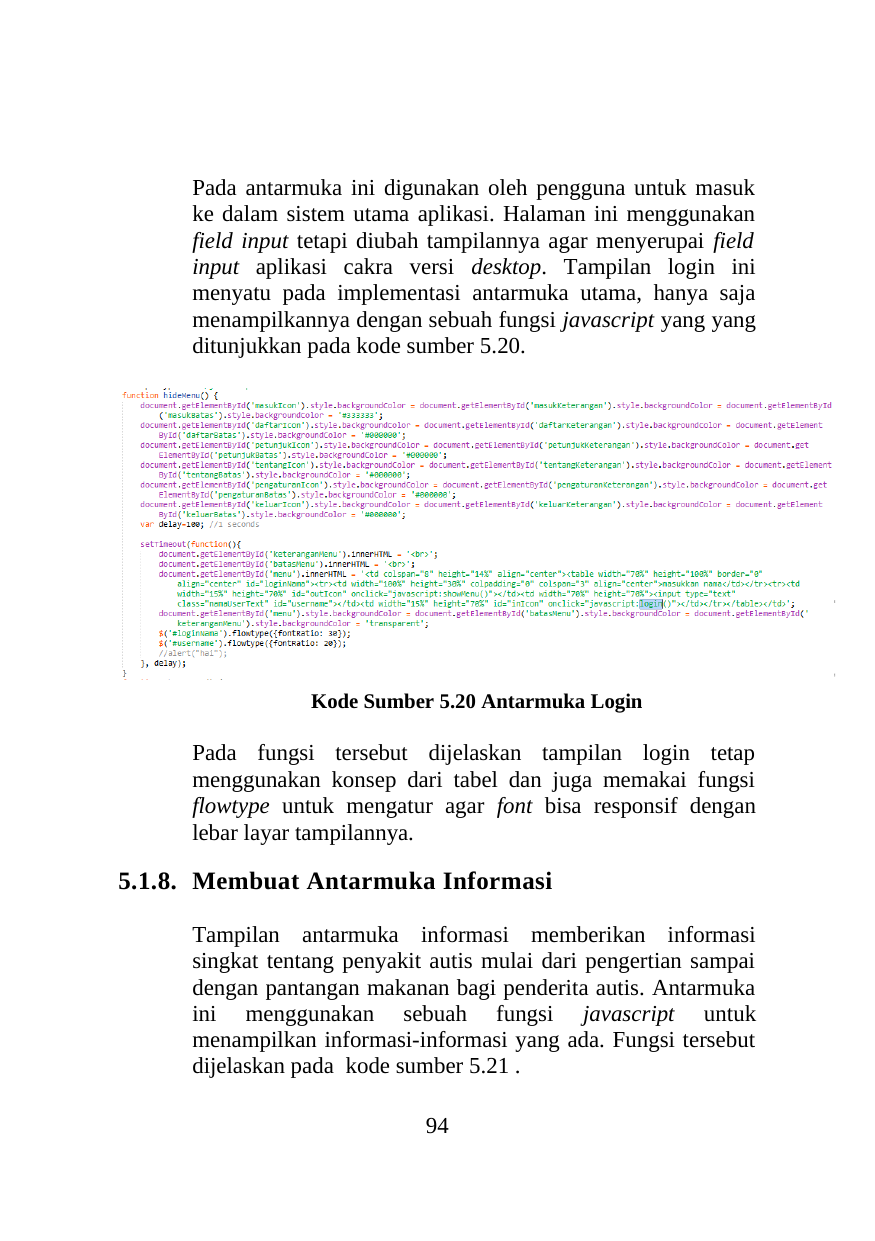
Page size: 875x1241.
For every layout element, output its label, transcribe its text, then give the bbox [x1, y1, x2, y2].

text Pada antarmuka ini digunakan oleh pengguna untuk masuk ke dalam sistem utama aplikasi. Halaman ini menggunakan field input tetapi diubah tampilannya agar menyerupai field input aplikasi cakra versi desktop. Tampilan login ini menyatu pada implementasi antarmuka utama, hanya saja menampilkannya dengan sebuah fungsi javascript yang yang ditunjukkan pada kode sumber 5.20. [192, 174, 756, 358]
picture [118, 388, 836, 680]
subtitle Membuat Antarmuka Informasi [118, 866, 756, 894]
text Pada fungsi tersebut dijelaskan tampilan login tetap menggunakan konsep dari tabel dan juga memakai fungsi flowtype untuk mengatur agar font bisa responsif dengan lebar layar tampilannya. [192, 739, 756, 845]
text Tampilan antarmuka informasi memberikan informasi singkat tentang penyakit autis mulai dari pengertian sampai dengan pantangan makanan bagi penderita autis. Antarmuka ini menggunakan sebuah fungsi javascript untuk menampilkan informasi-informasi yang ada. Fungsi tersebut dijelaskan pada kode sumber 5.21 . [192, 921, 756, 1079]
